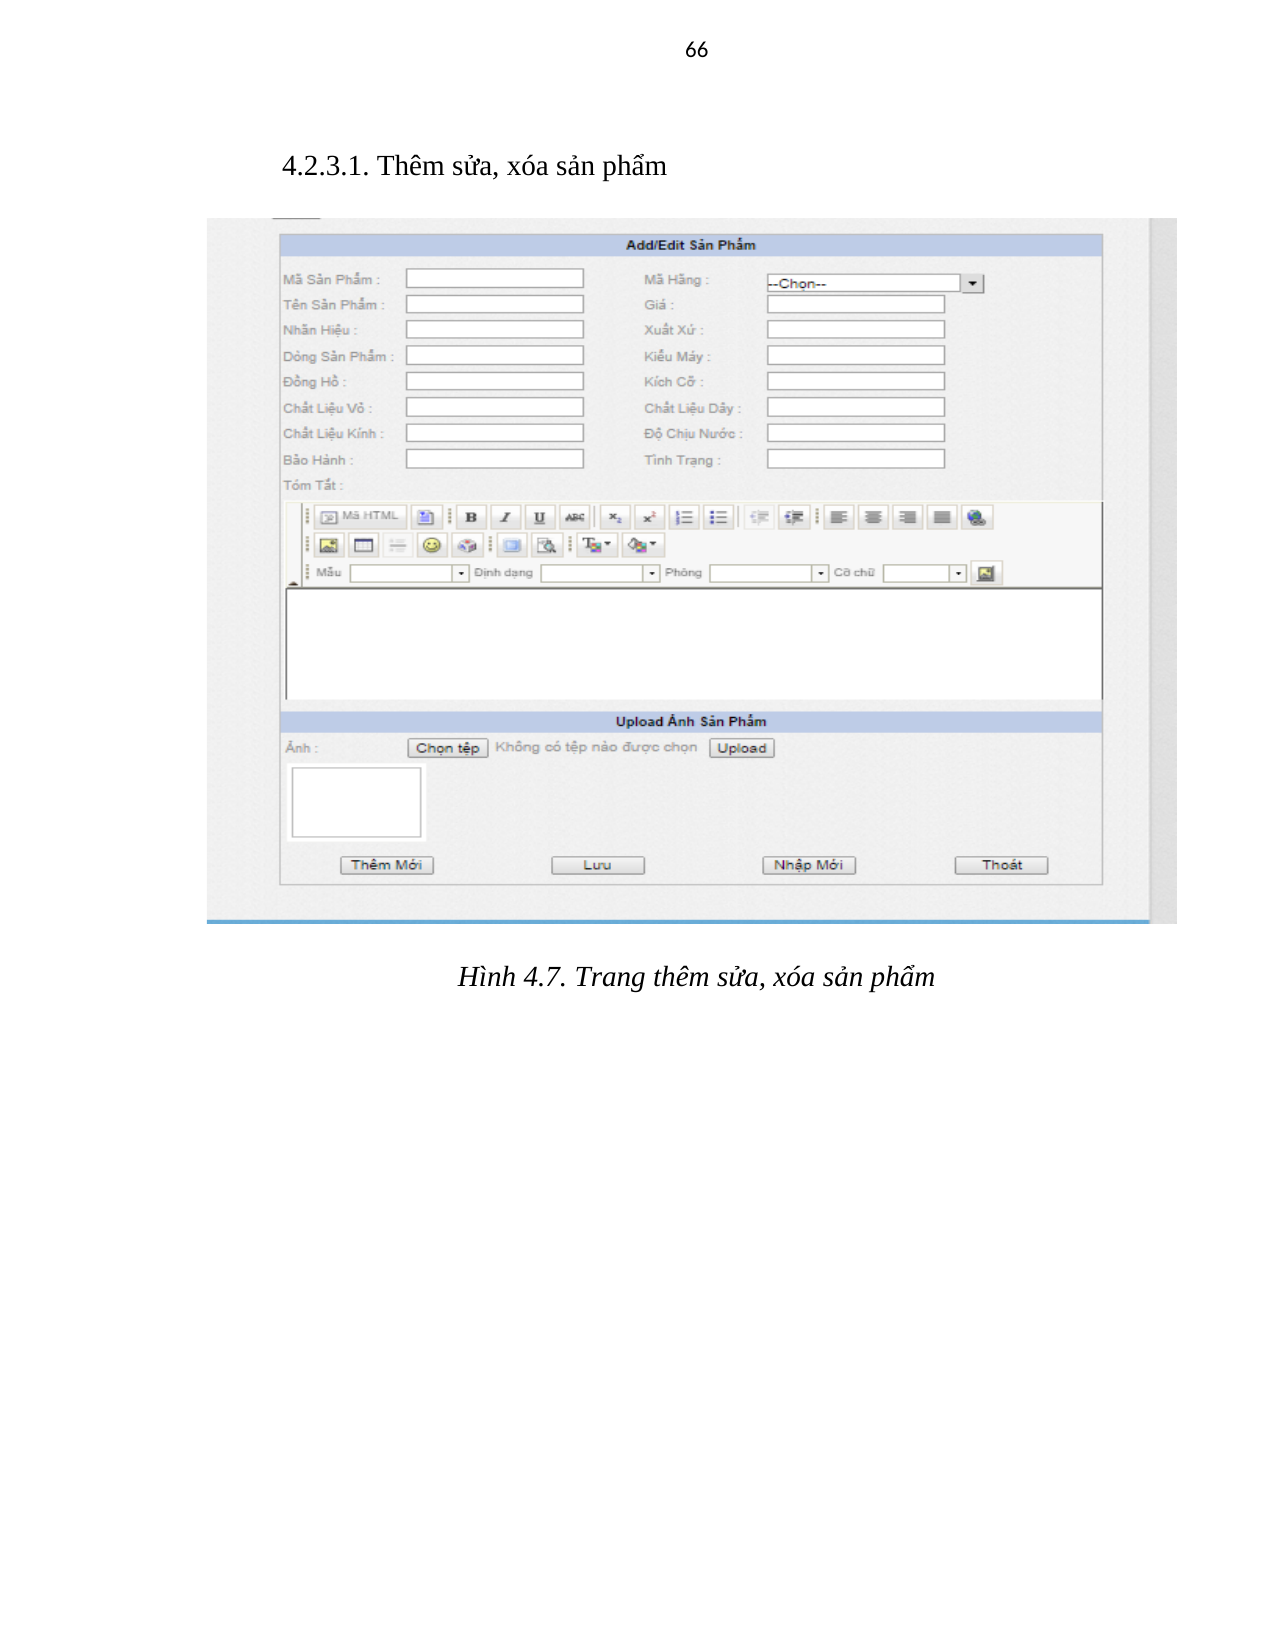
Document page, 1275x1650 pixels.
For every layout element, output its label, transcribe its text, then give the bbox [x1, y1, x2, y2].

text Hình 4.7. Trang thêm sửa, xóa sản phẩm [207, 959, 1186, 992]
picture [206, 218, 1177, 924]
text 4.2.3.1. Thêm sửa, xóa sản phẩm [207, 148, 1186, 181]
